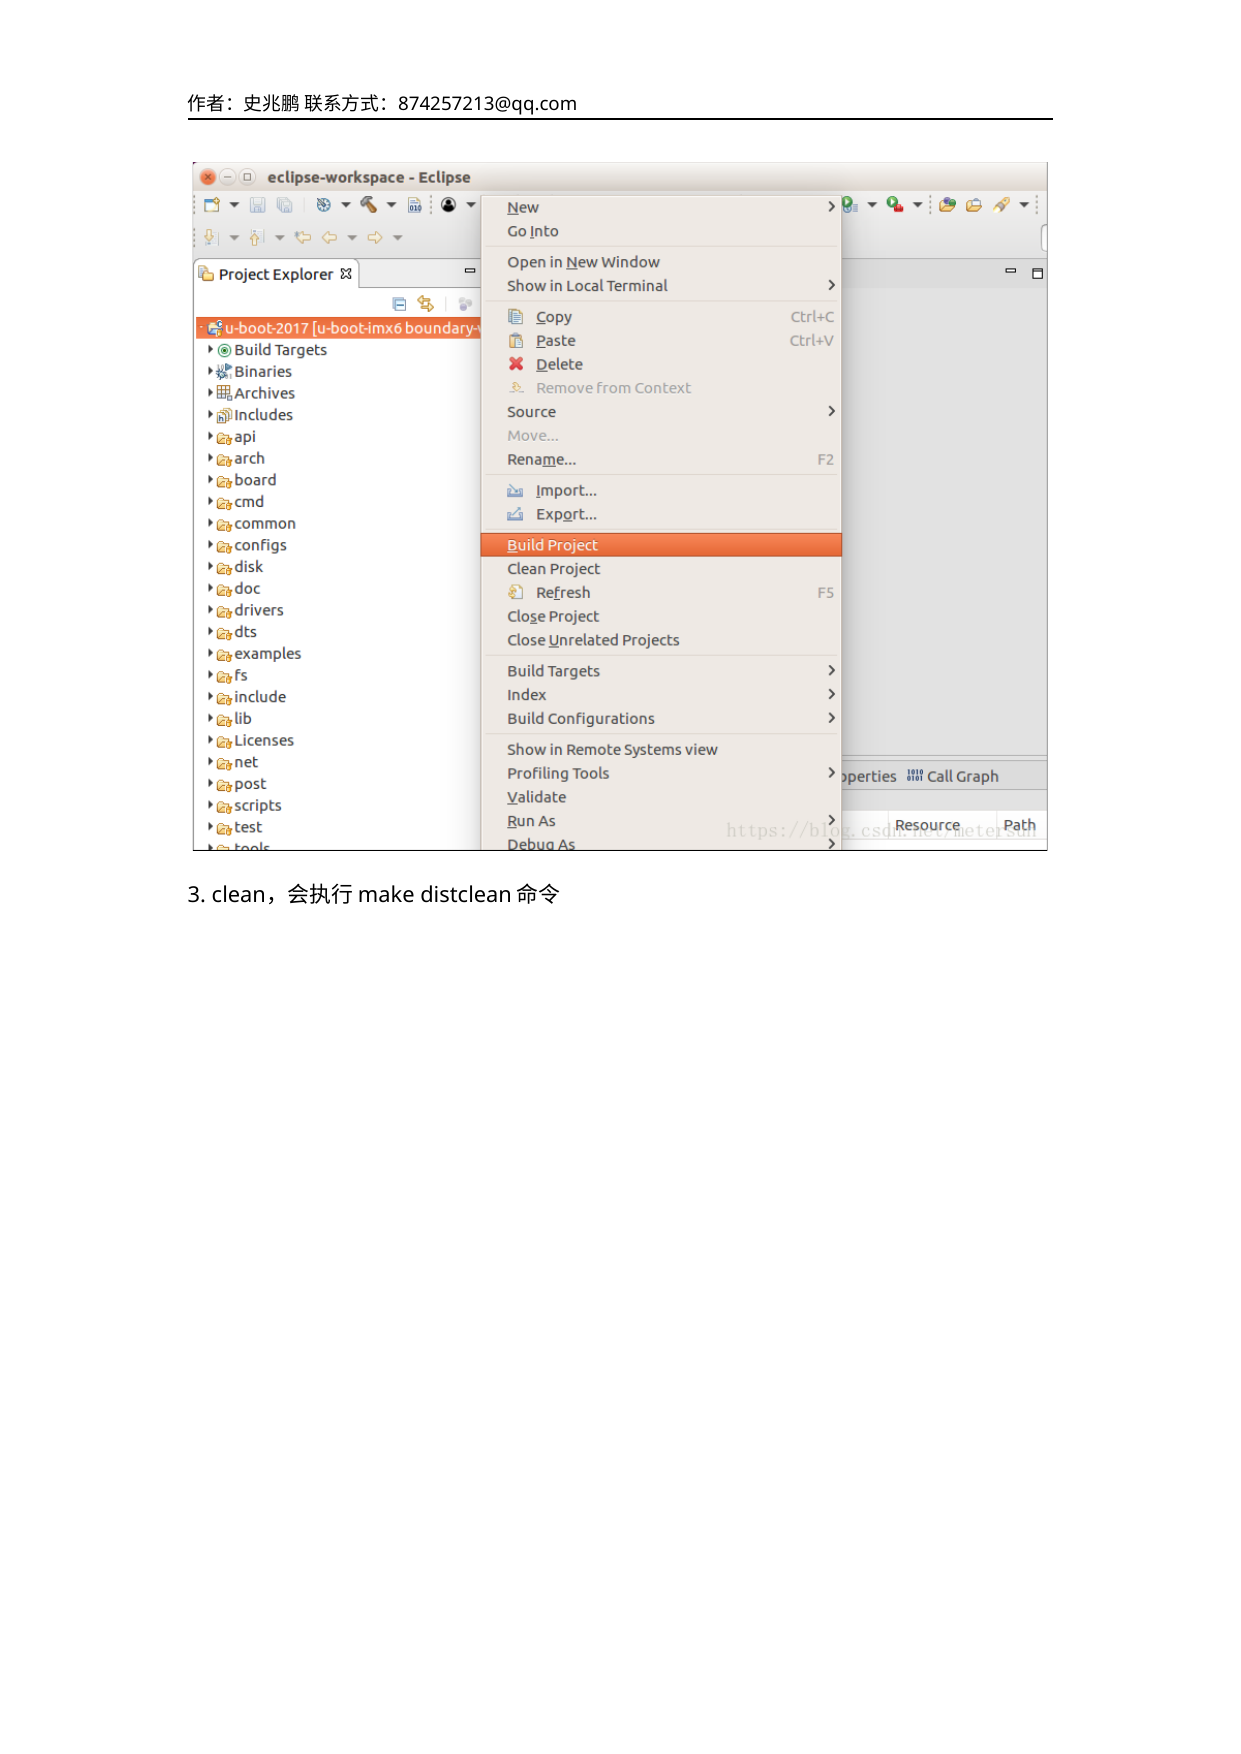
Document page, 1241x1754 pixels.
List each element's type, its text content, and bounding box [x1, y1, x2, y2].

text 3. clean，会执行make distclean命令 [187, 877, 1053, 909]
picture [192, 162, 1048, 851]
